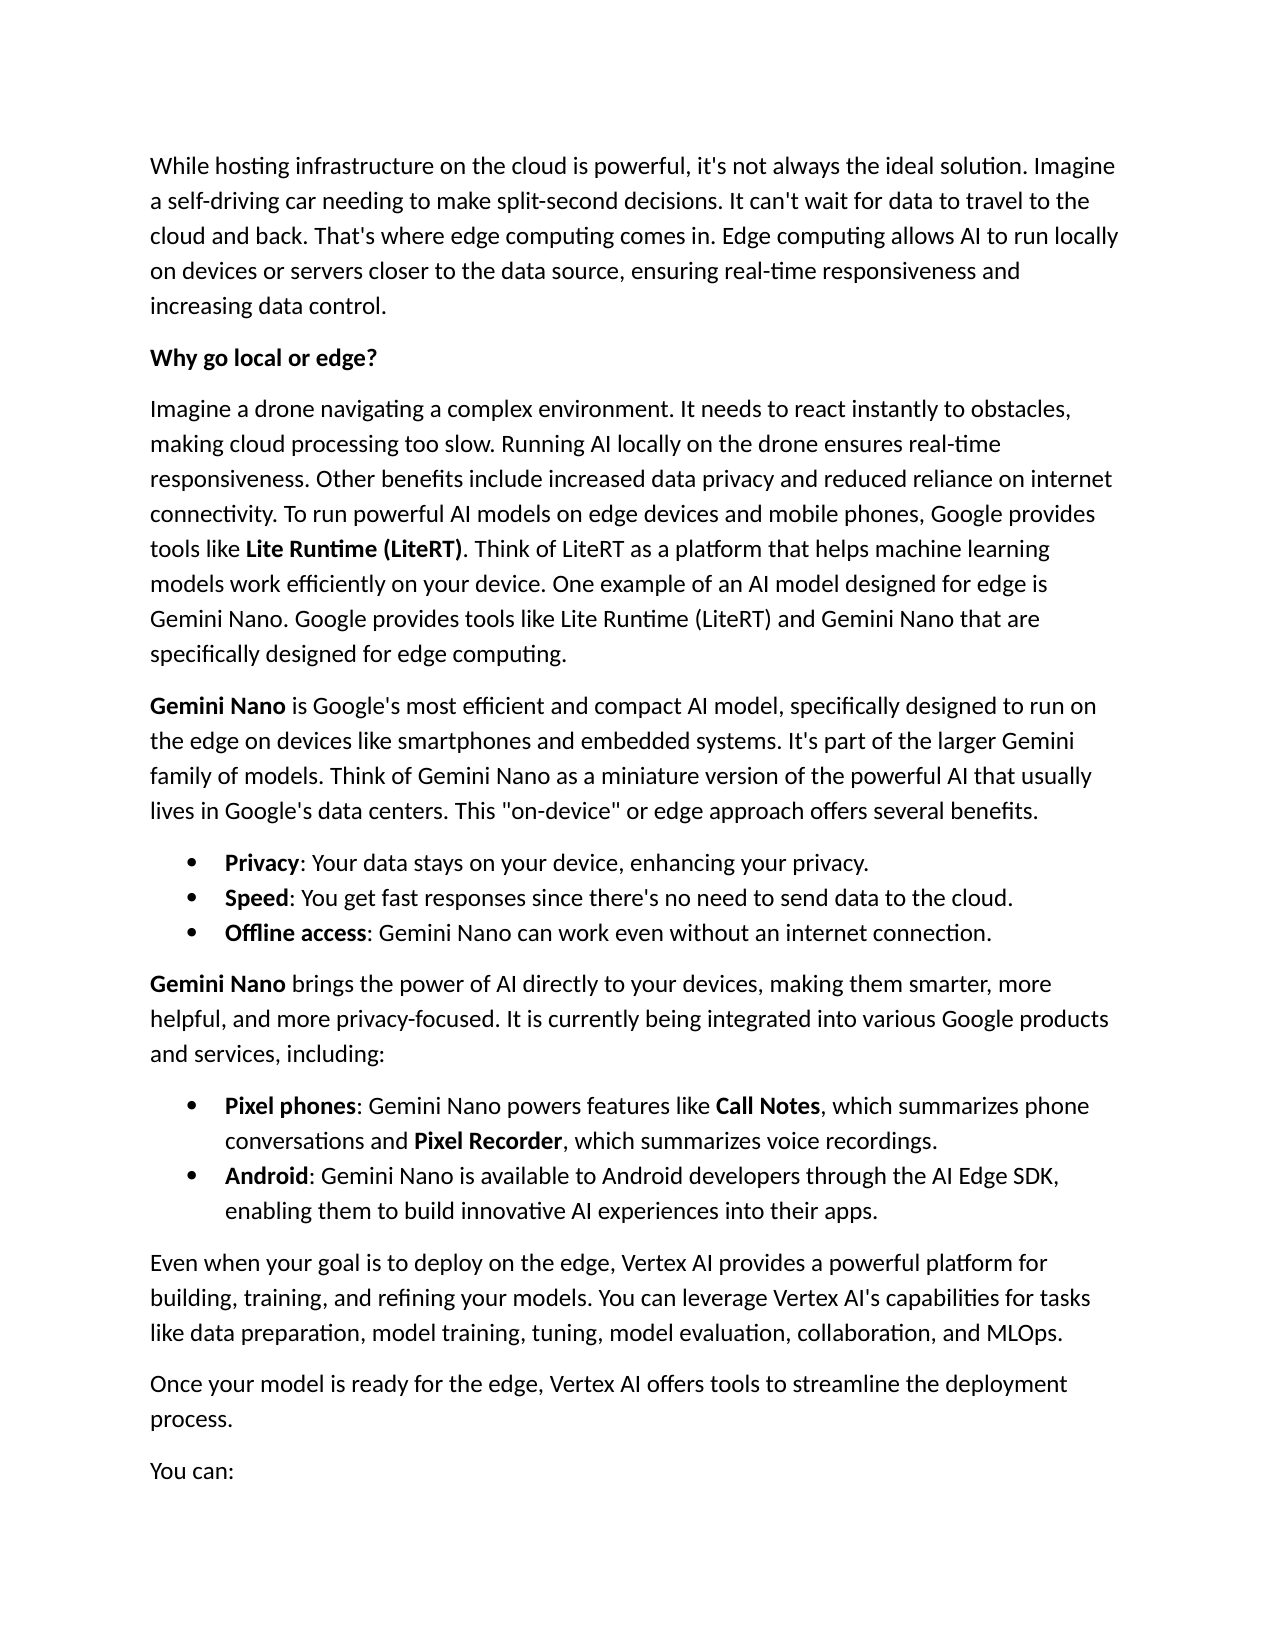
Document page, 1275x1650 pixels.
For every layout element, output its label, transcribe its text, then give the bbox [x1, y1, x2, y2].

list Privacy: Your data stays on your device, enhancing your privacy. [187, 847, 1125, 877]
list Pixel phones: Gemini Nano powers features like Call Notes, which summarizes phone conversations and Pixel Recorder, which summarizes voice recordings. [187, 1090, 1125, 1156]
text Even when your goal is to deploy on the edge, Vertex AI provides a powerful platform for building, training, and refining your models. You can leverage Vertex AI's capabilities for tasks like data preparation, model training, tuning, model evaluation, collaboration, and MLOps. [150, 1247, 1125, 1347]
text Gemini Nano brings the power of AI directly to your devices, making them smarter, more helpful, and more privacy-focused. It is currently being integrated into various Google products and services, including: [150, 968, 1125, 1069]
text Imagine a drone navigating a complex environment. It needs to react instantly to obstacles, making cloud processing too slow. Running AI locally on the drone ensures real-time responsiveness. Other benefits include increased data privacy and reduced reliance on internet connectivity. To run powerful AI models on edge devices and mobile phones, Google provides tools like Lite Runtime (LiteRT). Think of LiteRT as a platform that helps machine learning models work efficiently on your device. One example of an AI model designed for edge is Gemini Nano. Google provides tools like Lite Runtime (LiteRT) and Gemini Nano that are specifically designed for edge computing. [150, 393, 1125, 669]
list Android: Gemini Nano is available to Android developers through the AI Edge SDK, enabling them to build innovative AI experiences into their apps. [187, 1160, 1125, 1226]
text Once your model is ready for the edge, Vertex AI offers tools to streamline the deployment process. [150, 1368, 1125, 1434]
text Why go local or edge? [150, 342, 1125, 372]
text While hosting infrastructure on the cloud is powerful, it's not always the ideal solution. Imagine a self-driving car needing to make split-second decisions. It can't wait for data to travel to the cloud and back. That's where edge computing comes in. Edge computing allows AI to run locally on devices or servers closer to the data source, ensuring real-time responsiveness and increasing data control. [150, 150, 1125, 321]
list Offline access: Gemini Nano can work even without an internet connection. [187, 917, 1125, 947]
text Gemini Nano is Google's most efficient and compact AI model, specifically designed to run on the edge on devices like smartphones and embedded systems. It's part of the larger Gemini family of models. Think of Gemini Nano as a miniature version of the powerful AI that usually lives in Google's data centers. This "on-device" or edge approach offers several benefits. [150, 690, 1125, 826]
text You can: [150, 1455, 1125, 1486]
list Speed: You get fast responses since there's no need to send data to the cloud. [187, 882, 1125, 912]
